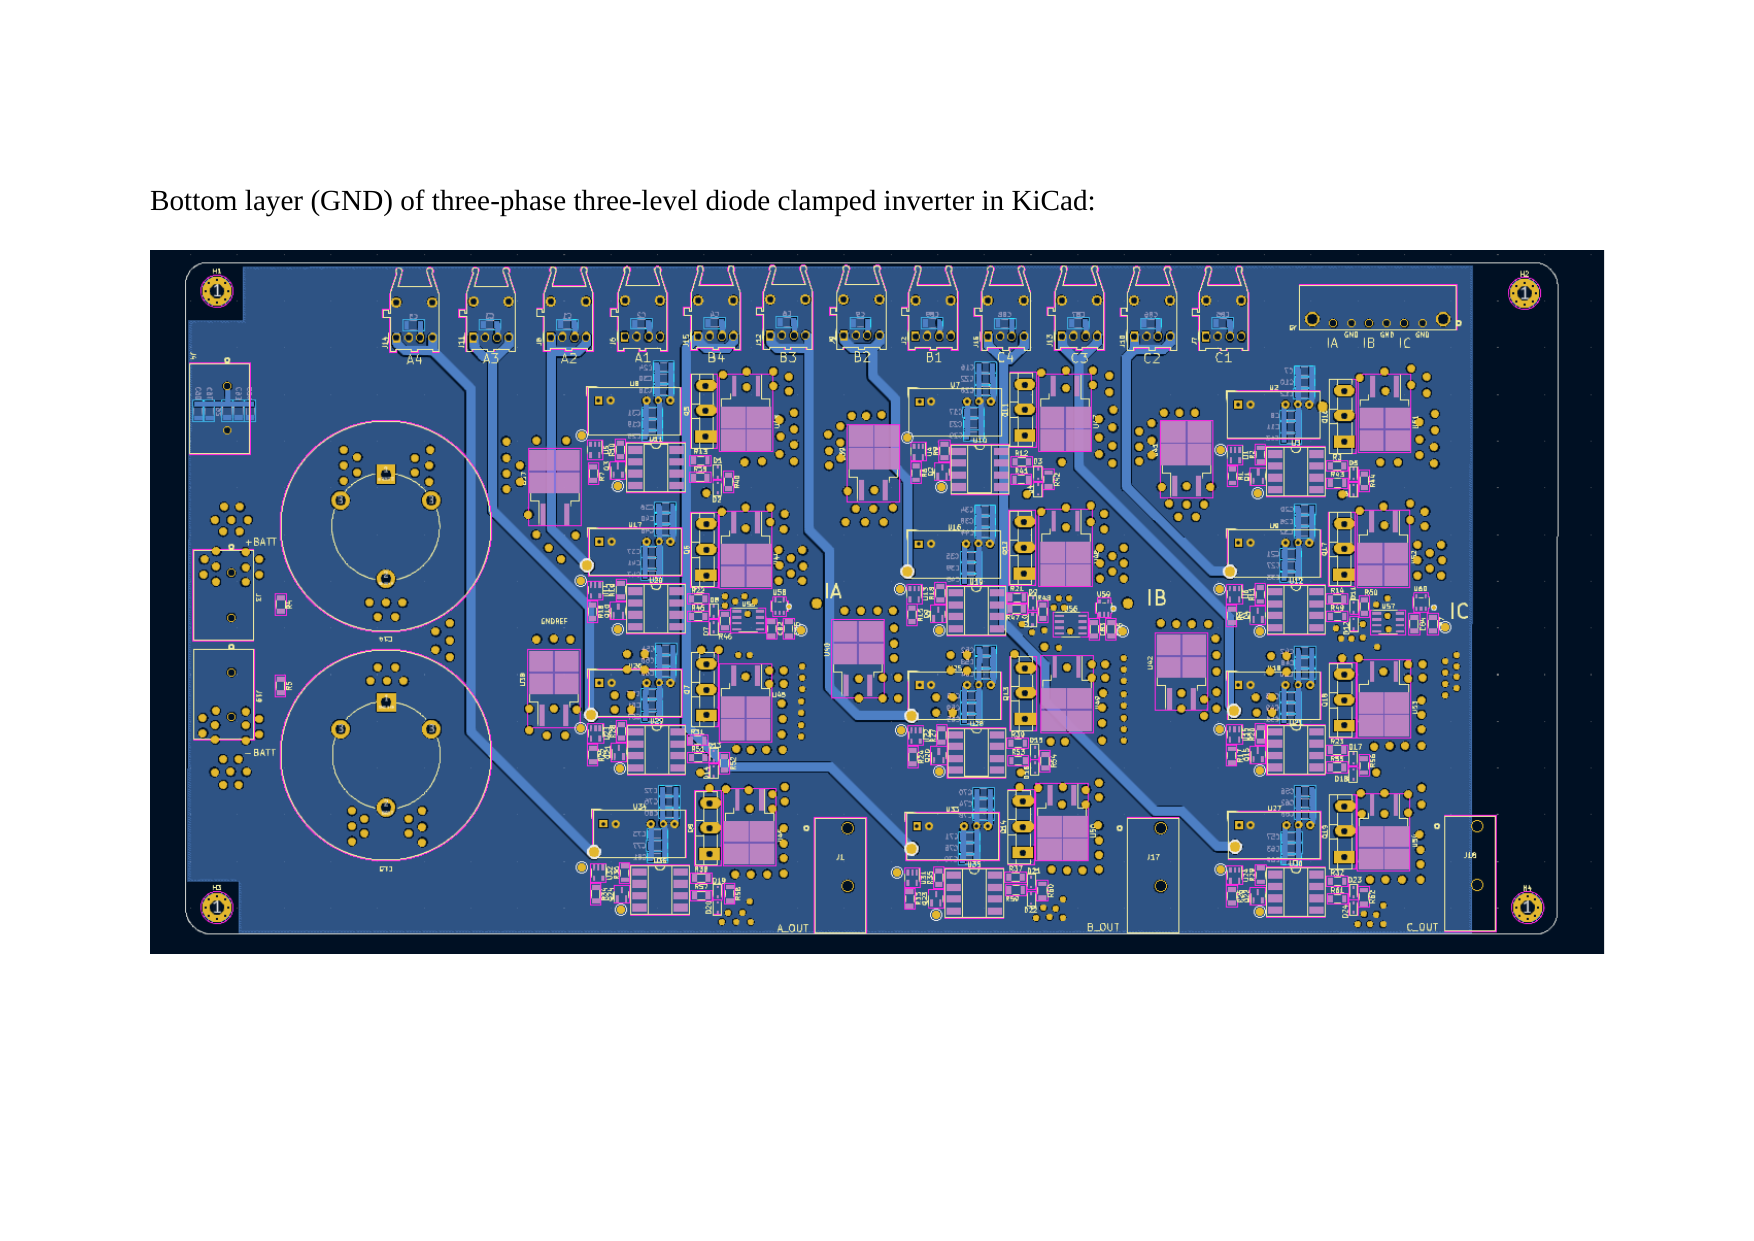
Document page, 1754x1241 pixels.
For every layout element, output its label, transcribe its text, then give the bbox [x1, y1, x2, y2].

picture [150, 250, 1605, 954]
text Bottom layer (GND) of three-phase three-level diode clamped inverter in KiCad: [150, 183, 1604, 217]
